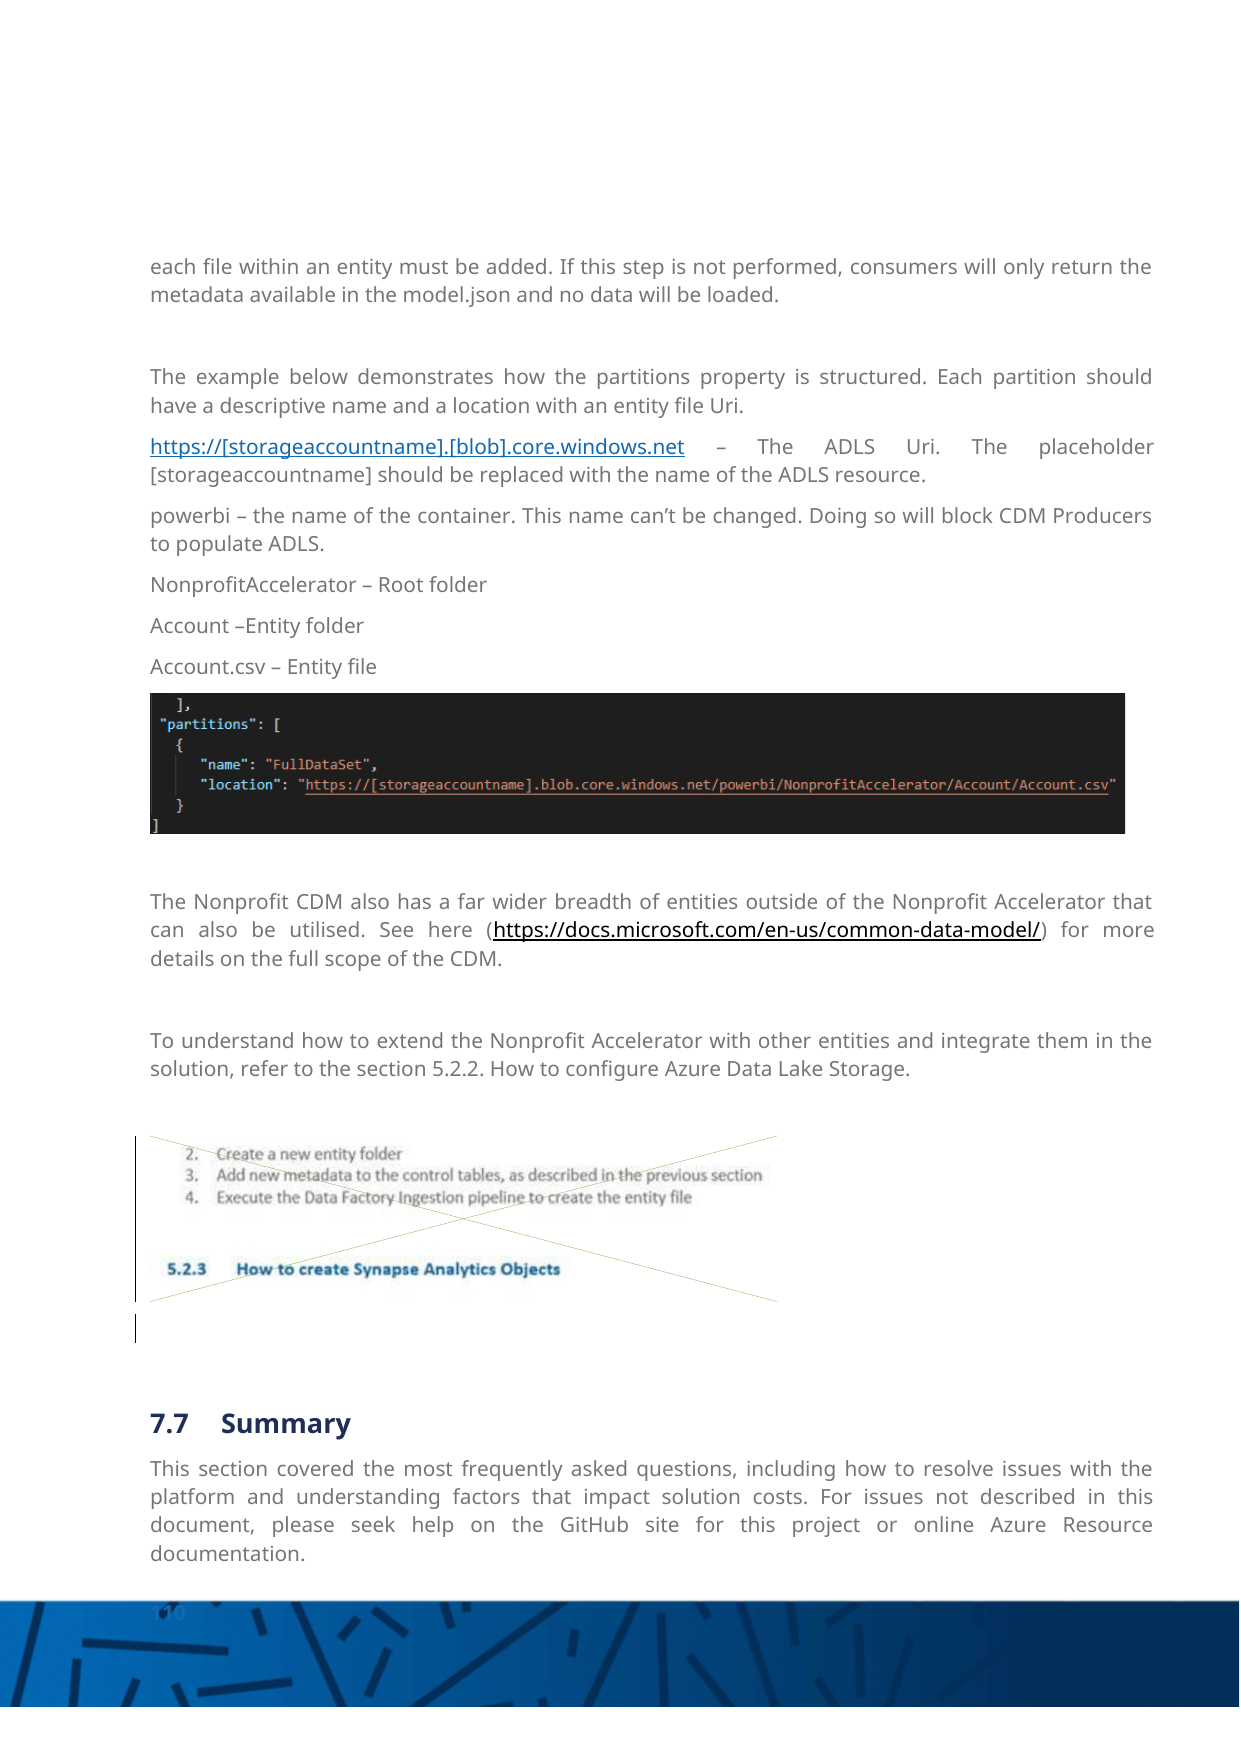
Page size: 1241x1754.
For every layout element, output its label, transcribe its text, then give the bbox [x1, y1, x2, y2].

picture [153, 1220, 774, 1302]
text https://[storageaccountname].[blob].core.windows.net – The ADLS Uri. The placeholder [storageaccountname] should be replaced with the name of the ADLS resource. [150, 432, 1155, 489]
text powerbi – the name of the container. This name can’t be changed. Doing so will block CDM Producers to populate ADLS. [150, 501, 1155, 558]
text Account –Entity folder [150, 611, 1155, 640]
picture [150, 1137, 459, 1301]
text The Nonprofit CDM also has a far wider breadth of entities outside of the Nonprofit Accelerator that can also be utilised. See here (https://docs.microsoft.com/en-us/common-data-model/) for more details on the full scope of the CDM. [150, 887, 1155, 972]
subtitle Summary [150, 1404, 1155, 1441]
text NonprofitAccelerator – Root folder [150, 571, 1155, 599]
text To understand how to extend the Nonprofit Accelerator with other entities and integrate them in the solution, refer to the section 5.2.2. How to configure Azure Data Lake Storage. [150, 1026, 1155, 1083]
text The example below demonstrates how the partitions property is structured. Each partition should have a descriptive name and a location with an entity file Uri. [150, 362, 1155, 419]
picture [155, 1136, 772, 1218]
picture [150, 693, 1125, 834]
text Account.csv – Entity file [150, 652, 1155, 681]
picture [0, 1598, 1240, 1707]
picture [467, 1137, 777, 1301]
text This section covered the most frequently asked questions, including how to resolve issues with the platform and understanding factors that impact solution costs. For issues not described in this document, please seek help on the GitHub site for this project or online Azure Resource documentation. [150, 1454, 1155, 1567]
